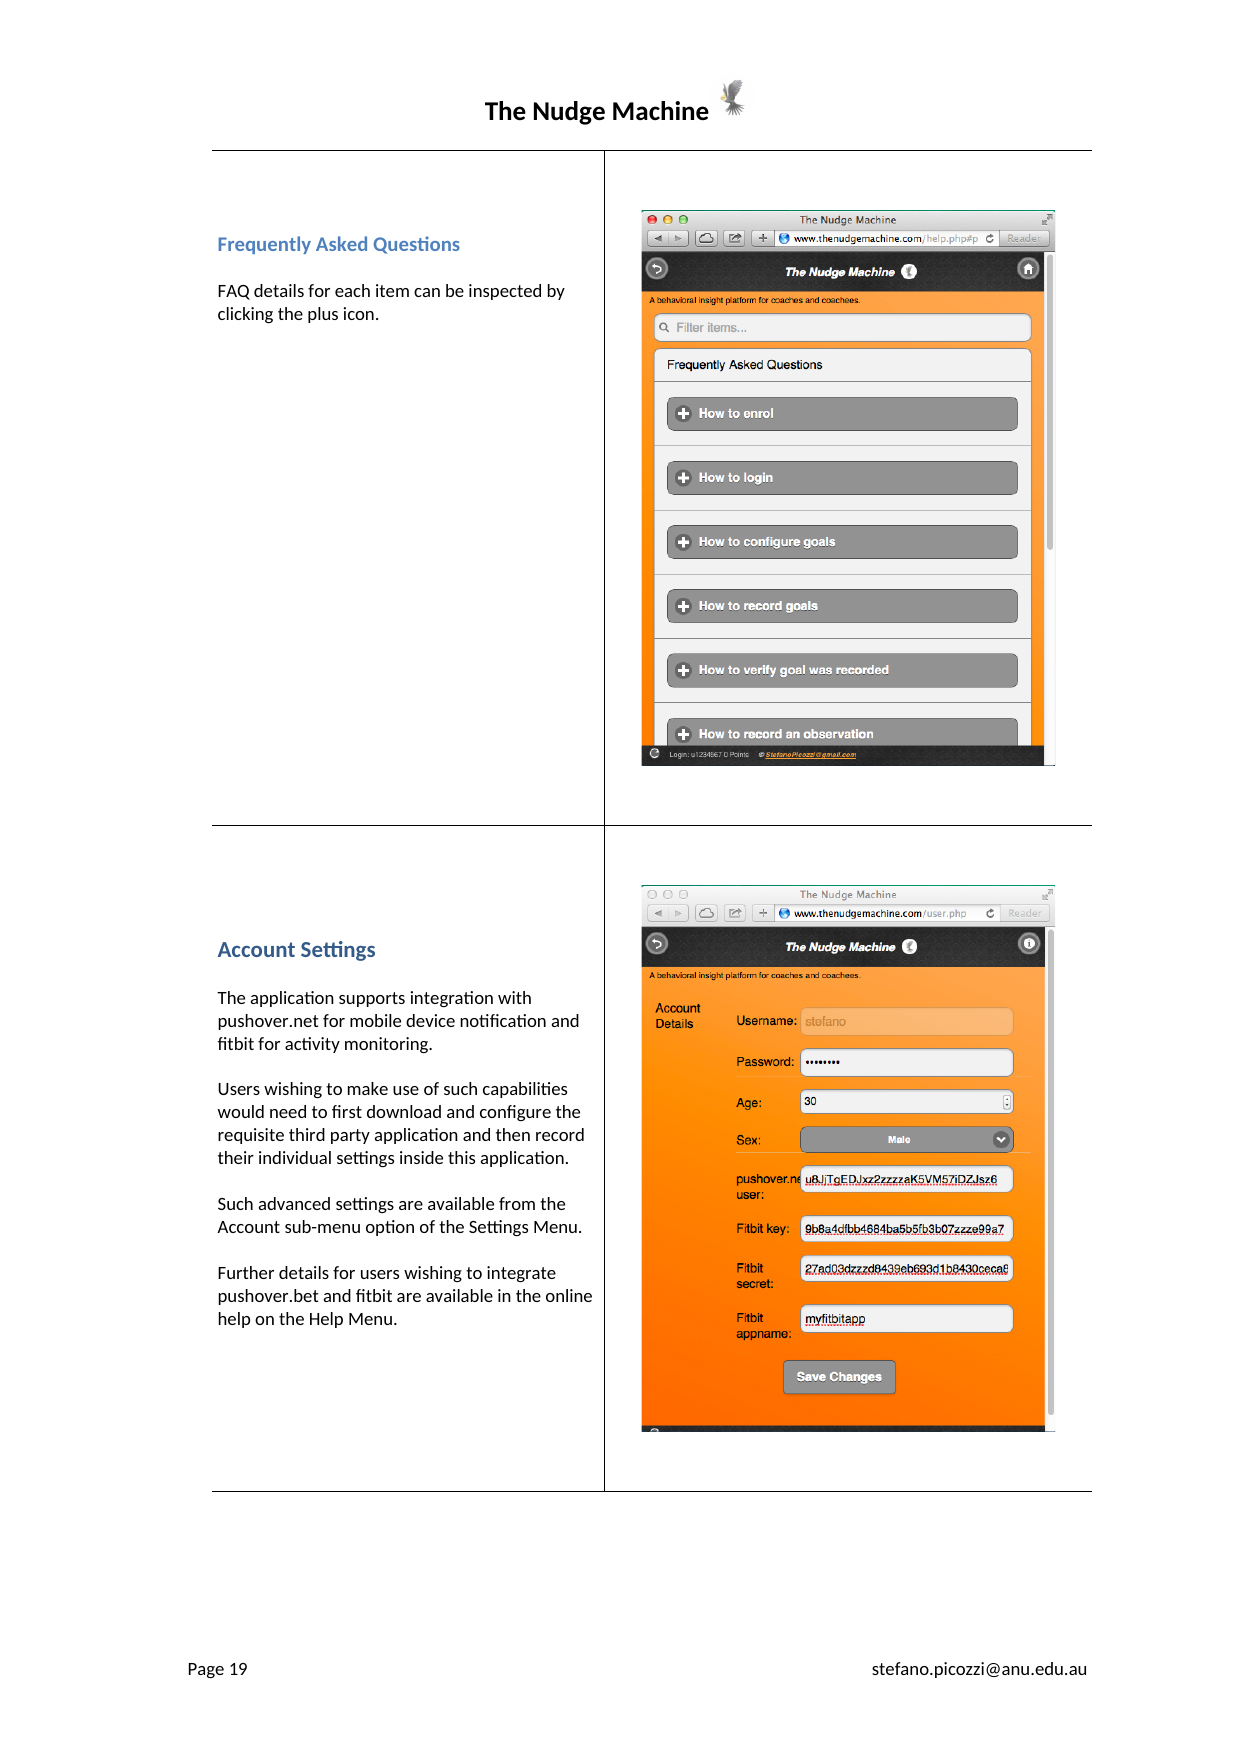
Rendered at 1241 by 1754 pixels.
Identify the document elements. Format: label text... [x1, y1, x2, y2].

picture [641, 210, 1055, 766]
table_cell [605, 826, 1092, 1491]
table_cell Account Settings The application supports integration with pushover.net for mobile device notification and fitbit for activity monitoring. Users wishing to make use of such capabilities would need to first download and configure the requisite third party application and then record their individual settings inside this application. Such advanced settings are available from the Account sub-menu option of the Settings Menu. Further details for users wishing to integrate pushover.bet and fitbit are available in the online help on the Help Menu. [212, 826, 604, 1491]
table_cell [605, 151, 1092, 825]
picture [709, 73, 756, 121]
table_cell Frequently Asked Questions FAQ details for each item can be inspected by clicking the plus icon. [212, 151, 604, 825]
picture [641, 885, 1055, 1432]
